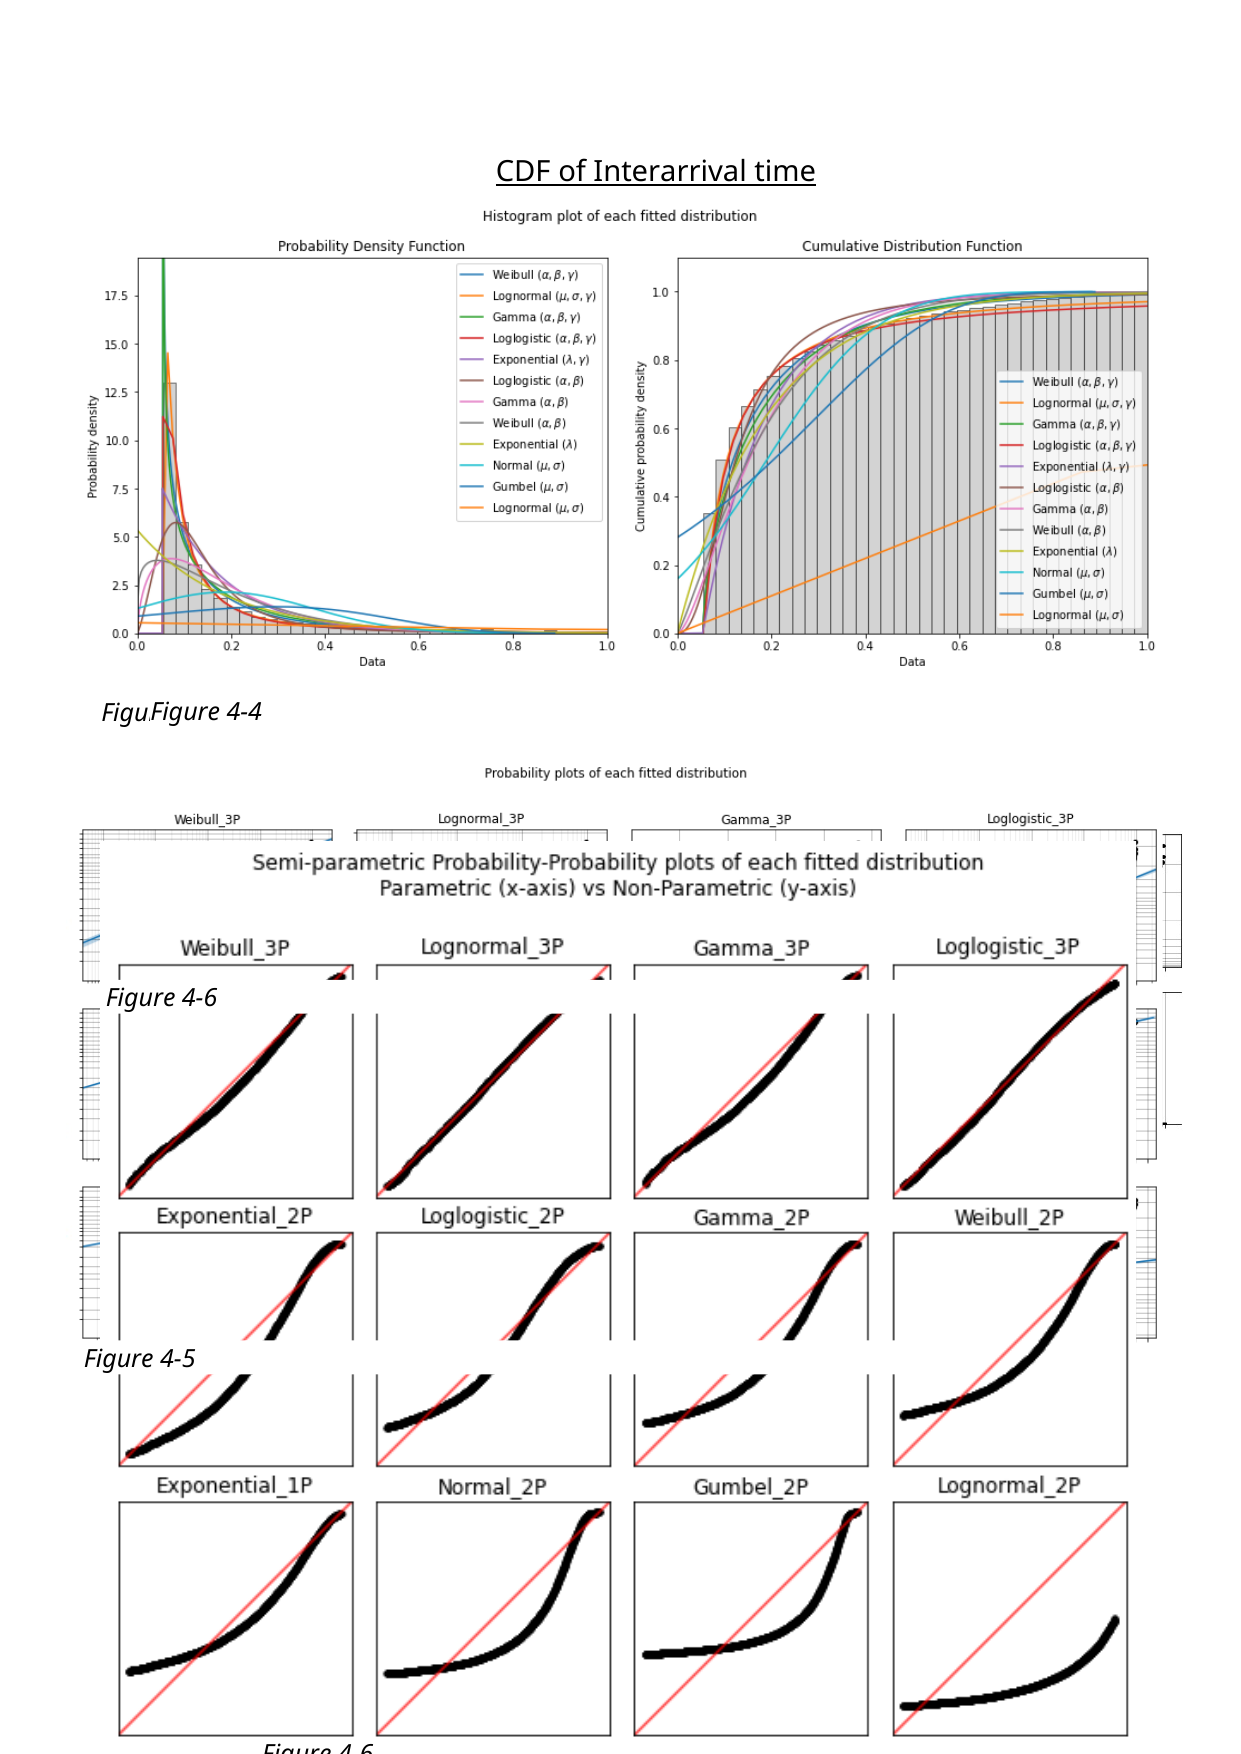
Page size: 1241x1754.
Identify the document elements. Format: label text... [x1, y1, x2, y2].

picture [65, 760, 1187, 1754]
picture [81, 202, 1163, 676]
subtitle CDF of Interarrival time [450, 150, 1090, 190]
